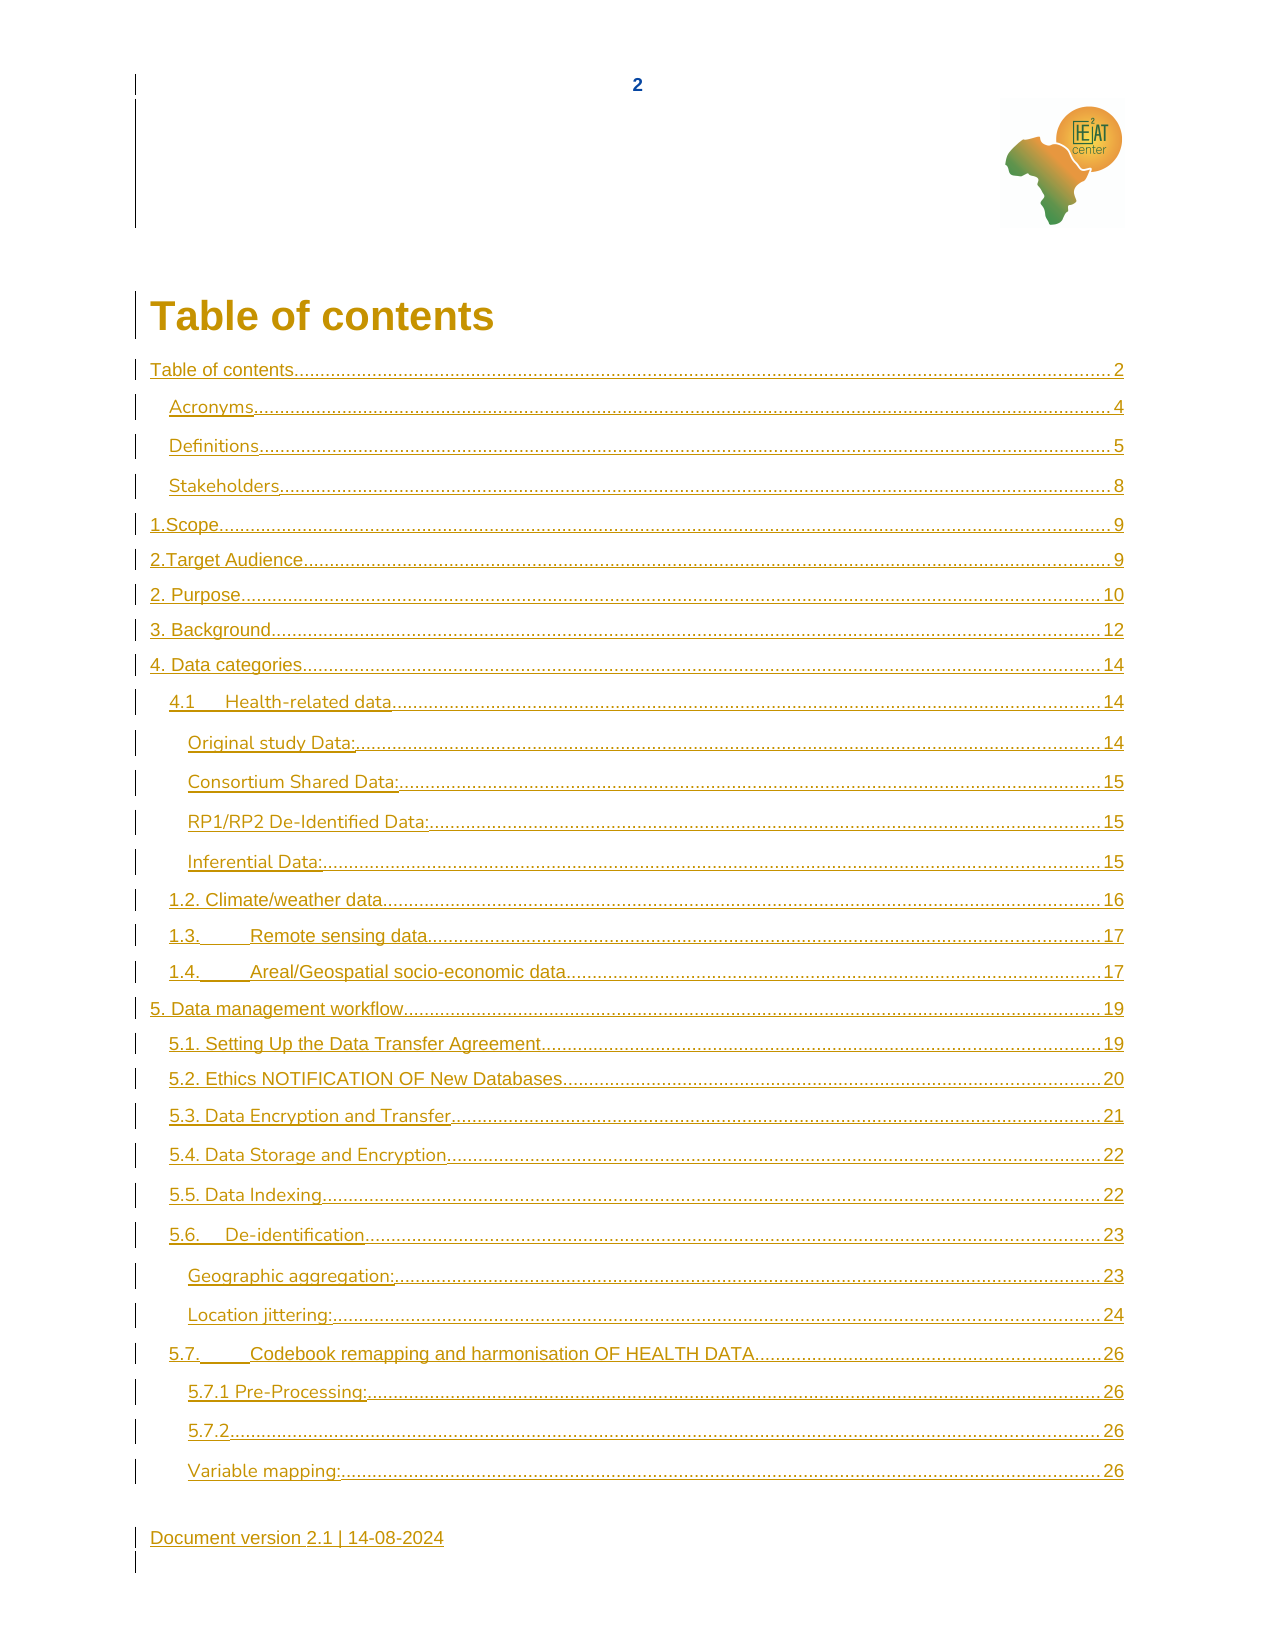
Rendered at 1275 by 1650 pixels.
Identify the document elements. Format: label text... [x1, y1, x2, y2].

picture [1000, 98, 1125, 228]
subtitle Table of contents [150, 291, 1125, 339]
